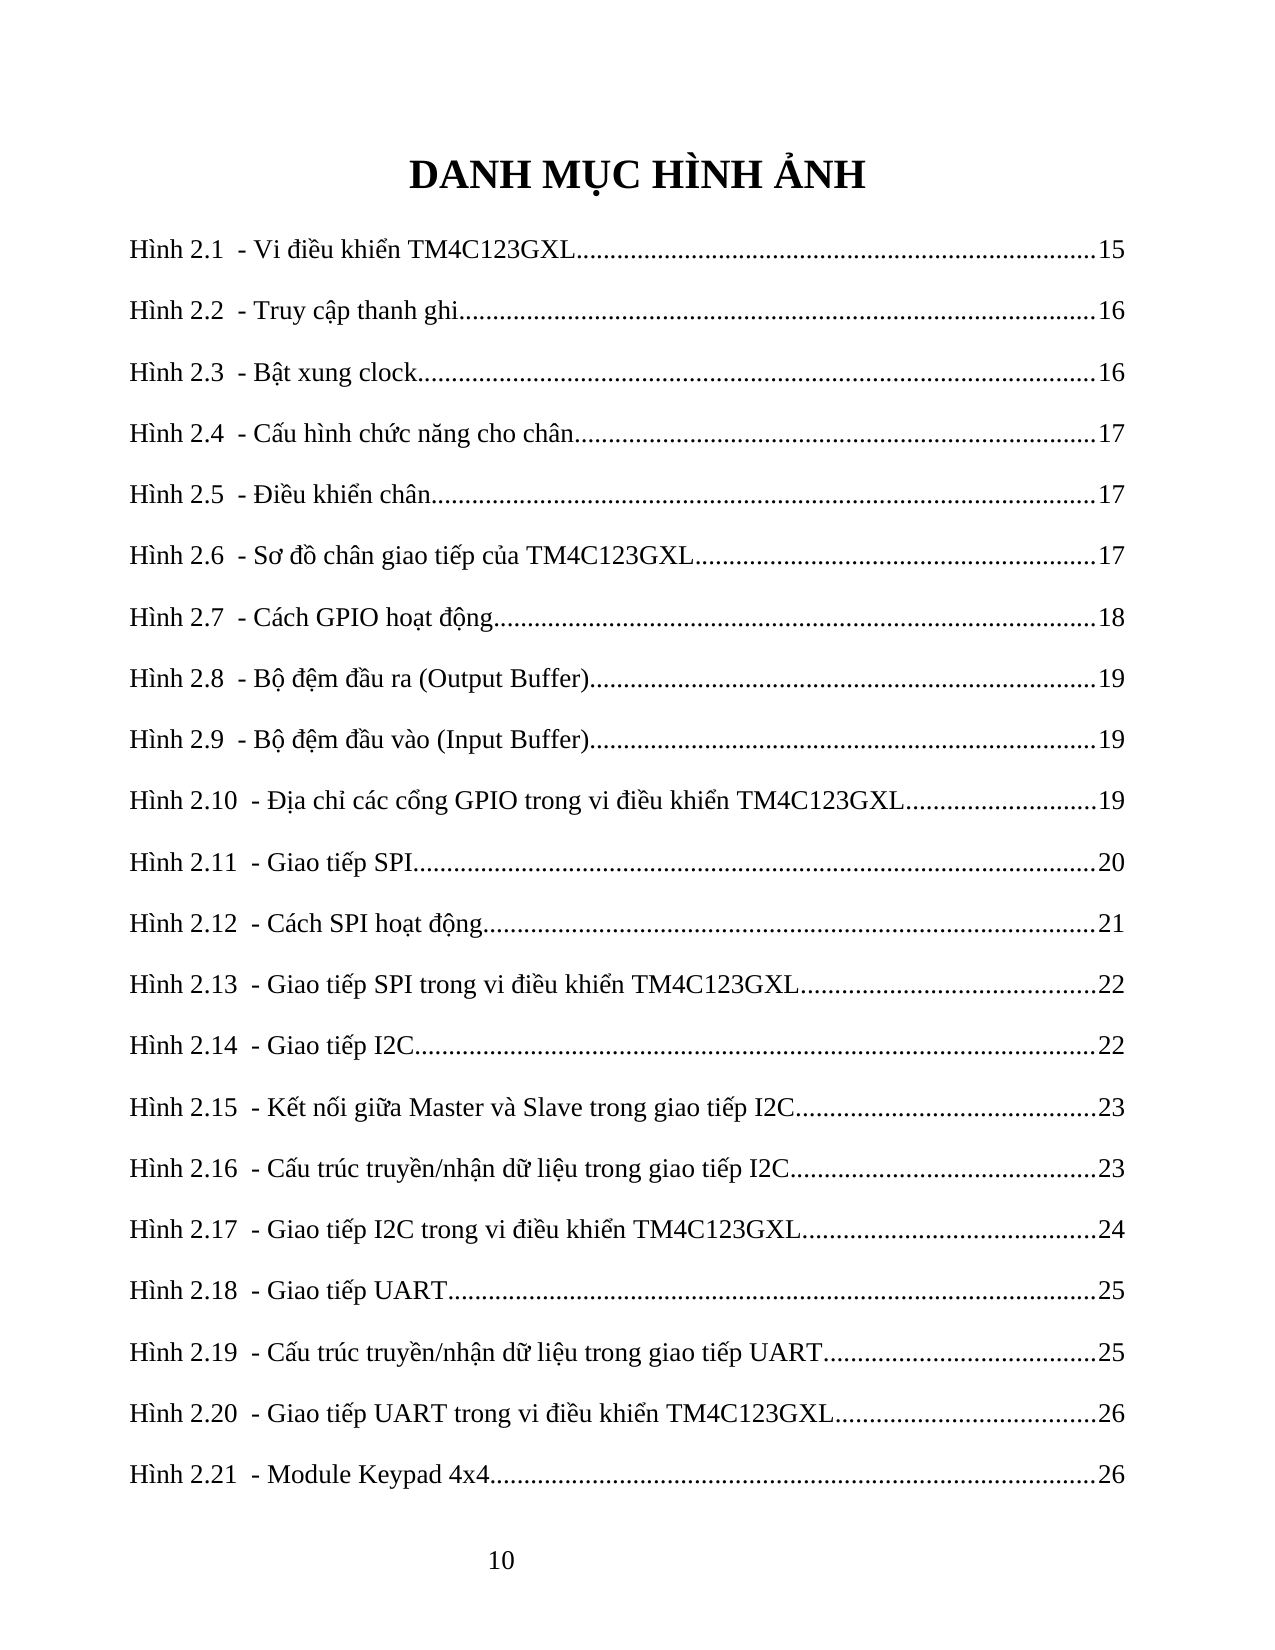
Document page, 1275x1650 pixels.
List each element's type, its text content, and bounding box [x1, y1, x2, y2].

text Hình 2.10 - Địa chỉ các cổng GPIO trong vi điều khiển TM4C123GXL 19 [129, 784, 1125, 816]
text Hình 2.14 - Giao tiếp I2C 22 [129, 1029, 1125, 1061]
text Hình 2.3 - Bật xung clock 16 [129, 356, 1125, 387]
text Hình 2.11 - Giao tiếp SPI 20 [129, 846, 1125, 877]
text Hình 2.18 - Giao tiếp UART 25 [129, 1274, 1125, 1306]
text Hình 2.5 - Điều khiển chân 17 [129, 478, 1125, 509]
text Hình 2.21 - Module Keypad 4x4 26 [129, 1458, 1125, 1489]
text Hình 2.19 - Cấu trúc truyền/nhận dữ liệu trong giao tiếp UART 25 [129, 1336, 1125, 1367]
text Hình 2.6 - Sơ đồ chân giao tiếp của TM4C123GXL 17 [129, 539, 1125, 571]
text Hình 2.13 - Giao tiếp SPI trong vi điều khiển TM4C123GXL 22 [129, 968, 1125, 999]
text Hình 2.12 - Cách SPI hoạt động 21 [129, 907, 1125, 938]
text Hình 2.9 - Bộ đệm đầu vào (Input Buffer) 19 [129, 723, 1125, 754]
text Hình 2.4 - Cấu hình chức năng cho chân 17 [129, 417, 1125, 448]
text Hình 2.2 - Truy cập thanh ghi 16 [129, 294, 1125, 326]
text Hình 2.15 - Kết nối giữa Master và Slave trong giao tiếp I2C 23 [129, 1091, 1125, 1122]
text Hình 2.8 - Bộ đệm đầu ra (Output Buffer) 19 [129, 662, 1125, 693]
text Hình 2.16 - Cấu trúc truyền/nhận dữ liệu trong giao tiếp I2C 23 [129, 1152, 1125, 1183]
text Hình 2.7 - Cách GPIO hoạt động 18 [129, 601, 1125, 632]
text Hình 2.1 - Vi điều khiển TM4C123GXL 15 [129, 233, 1125, 264]
text Hình 2.17 - Giao tiếp I2C trong vi điều khiển TM4C123GXL 24 [129, 1213, 1125, 1244]
text DANH MỤC HÌNH ẢNH [150, 150, 1125, 198]
text Hình 2.20 - Giao tiếp UART trong vi điều khiển TM4C123GXL 26 [129, 1397, 1125, 1428]
